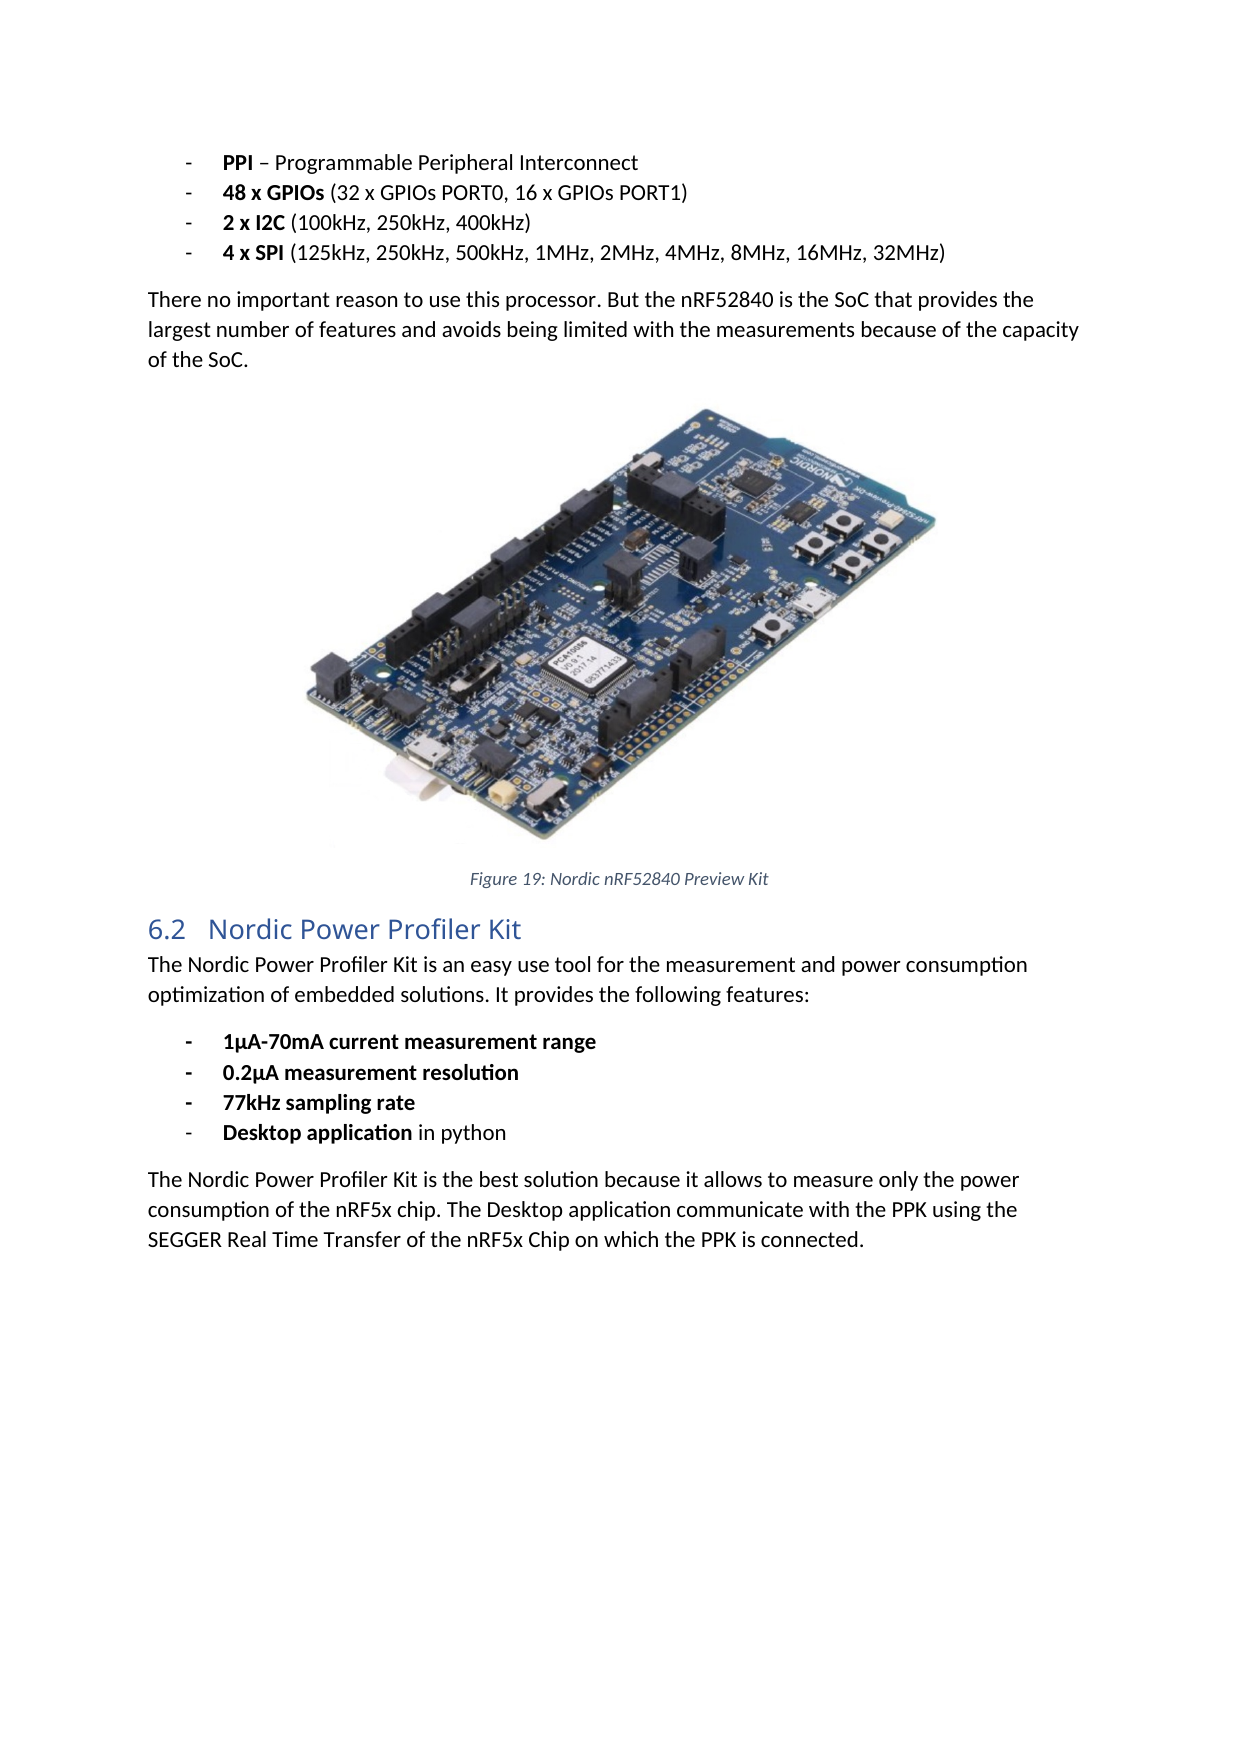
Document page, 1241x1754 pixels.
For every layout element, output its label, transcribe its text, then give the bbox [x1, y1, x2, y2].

text The Nordic Power Profiler Kit is an easy use tool for the measurement and power consumption optimization of embedded solutions. It provides the following features: [148, 950, 1093, 1009]
list 77kHz sampling rate [185, 1088, 1093, 1116]
text Figure 19: Nordic nRF52840 Preview Kit [148, 867, 1093, 890]
list 48 x GPIOs (32 x GPIOs PORT0, 16 x GPIOs PORT1) [185, 178, 1093, 206]
text The Nordic Power Profiler Kit is the best solution because it allows to measure only the power consumption of the nRF5x chip. The Desktop application communicate with the PPK using the SEGGER Real Time Transfer of the nRF5x Chip on which the PPK is connected. [148, 1165, 1093, 1253]
list 2 x I2C (100kHz, 250kHz, 400kHz) [185, 208, 1093, 236]
list 1µA-70mA current measurement range [185, 1027, 1093, 1056]
list PPI – Programmable Peripheral Interconnect [185, 148, 1093, 176]
picture [301, 392, 939, 848]
text There no important reason to use this processor. But the nRF52840 is the SoC that provides the largest number of features and avoids being limited with the measurements because of the capacity of the SoC. [148, 285, 1093, 373]
subtitle Nordic Power Profiler Kit [148, 911, 1093, 947]
list Desktop application in python [185, 1118, 1093, 1146]
list 0.2µA measurement resolution [185, 1058, 1093, 1086]
list 4 x SPI (125kHz, 250kHz, 500kHz, 1MHz, 2MHz, 4MHz, 8MHz, 16MHz, 32MHz) [185, 238, 1093, 266]
